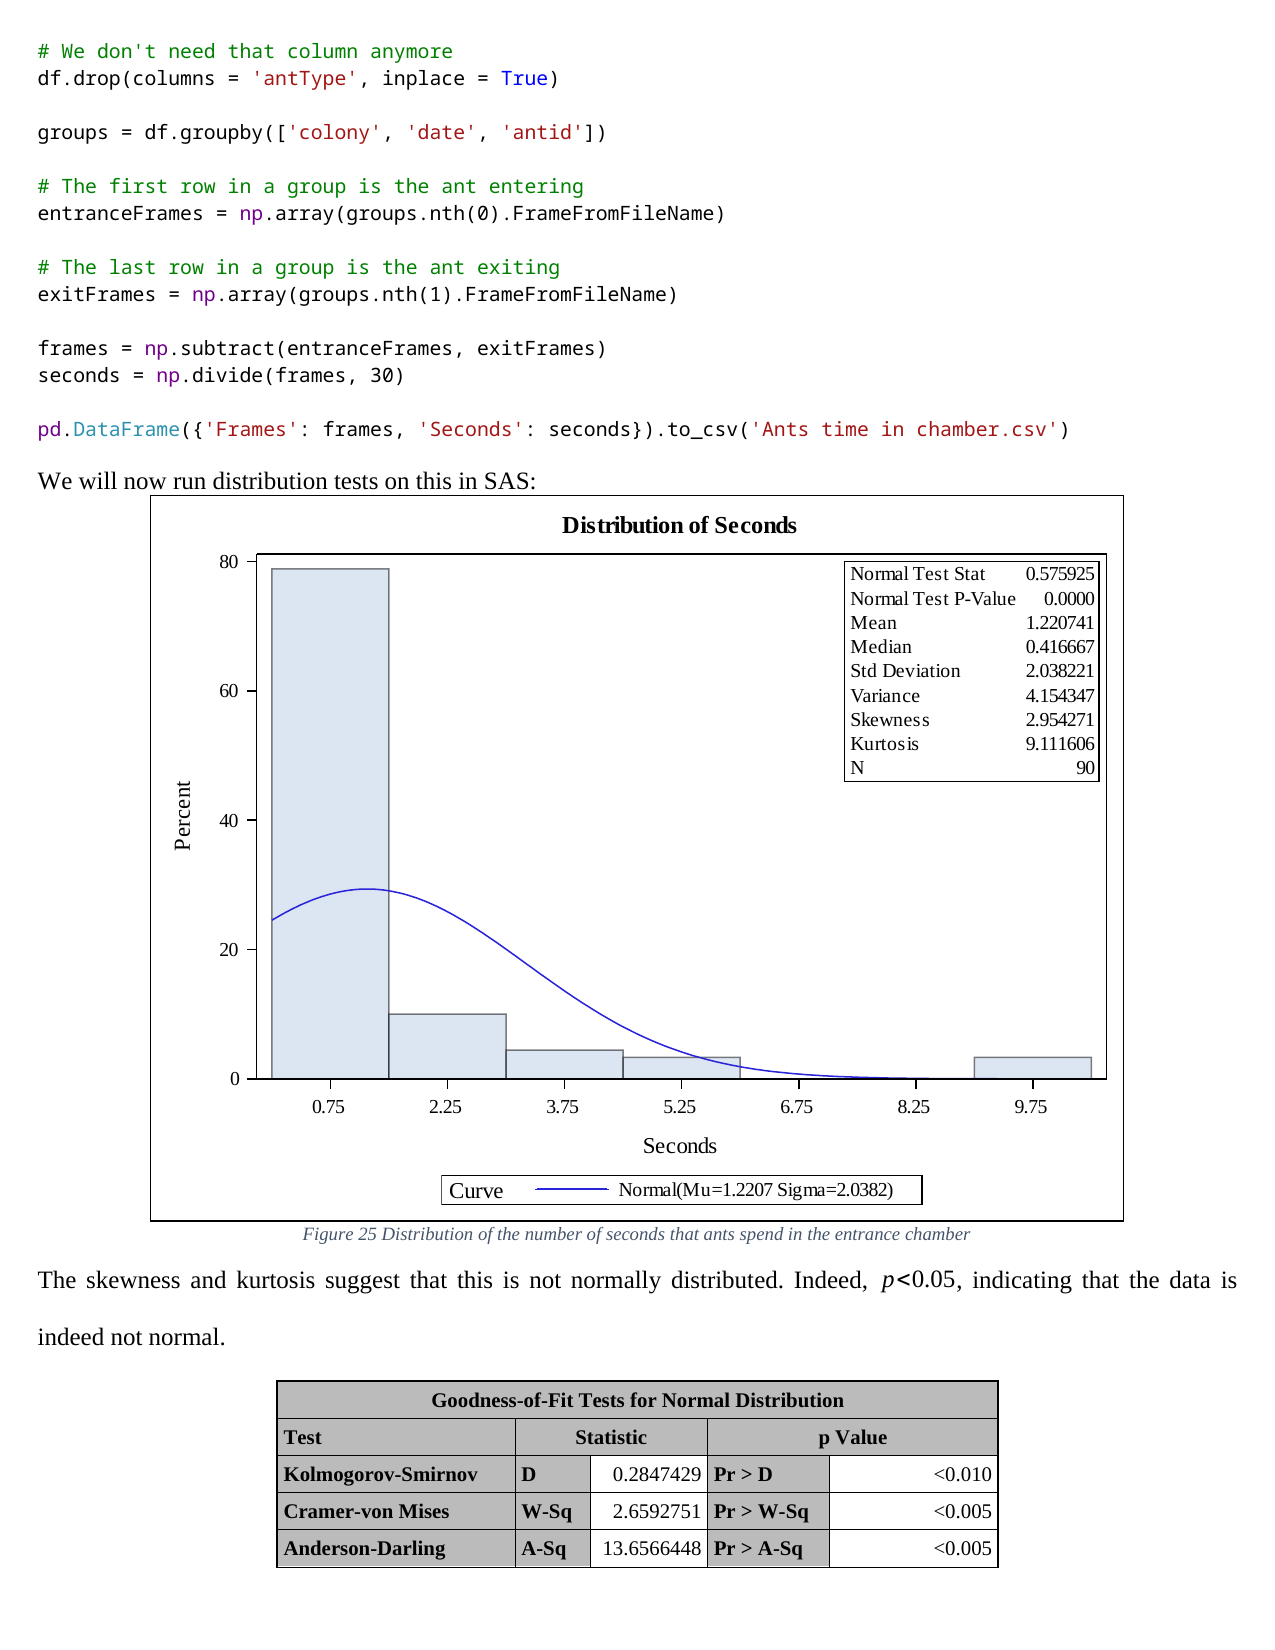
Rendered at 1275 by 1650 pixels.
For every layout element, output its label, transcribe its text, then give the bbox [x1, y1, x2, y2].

table_cell D [516, 1456, 590, 1492]
table_cell <0.005 [830, 1493, 997, 1529]
table_cell <0.005 [830, 1530, 997, 1566]
table_cell Pr > W-Sq [708, 1493, 829, 1529]
table_cell W-Sq [516, 1493, 590, 1529]
table_header Goodness-of-Fit Tests for Normal Distribution [278, 1382, 997, 1418]
table_cell A-Sq [516, 1530, 590, 1566]
table_cell Anderson-Darling [278, 1530, 515, 1566]
table_cell 13.6566448 [591, 1530, 707, 1566]
text entranceFrames = np.array(groups.nth(0).FrameFromFileName) [37, 199, 1237, 226]
text frames = np.subtract(entranceFrames, exitFrames) [37, 334, 1237, 361]
table_cell p Value [708, 1419, 997, 1455]
table_cell Statistic [516, 1419, 707, 1455]
text df.drop(columns = 'antType', inplace = True) [37, 64, 1237, 91]
table_cell Test [278, 1419, 515, 1455]
table_cell 0.2847429 [591, 1456, 707, 1492]
text The skewness and kurtosis suggest that this is not normally distributed. Indeed, , indicating that the data is indeed not normal. [37, 1265, 1237, 1351]
text # We don't need that column anymore [37, 37, 1237, 64]
text # The first row in a group is the ant entering [37, 172, 1237, 199]
table_cell Kolmogorov-Smirnov [278, 1456, 515, 1492]
text pd.DataFrame({'Frames': frames, 'Seconds': seconds}).to_csv('Ants time in chamber.csv') [37, 415, 1237, 442]
text exitFrames = np.array(groups.nth(1).FrameFromFileName) [37, 280, 1237, 307]
table_cell Cramer-von Mises [278, 1493, 515, 1529]
text groups = df.groupby(['colony', 'date', 'antid']) [37, 118, 1237, 145]
table_cell <0.010 [830, 1456, 997, 1492]
table_cell Pr > A-Sq [708, 1530, 829, 1566]
text # The last row in a group is the ant exiting [37, 253, 1237, 280]
text seconds = np.divide(frames, 30) [37, 361, 1237, 388]
table_cell Pr > D [708, 1456, 829, 1492]
table_cell 2.6592751 [591, 1493, 707, 1529]
text We will now run distribution tests on this in SAS: [37, 466, 1237, 495]
